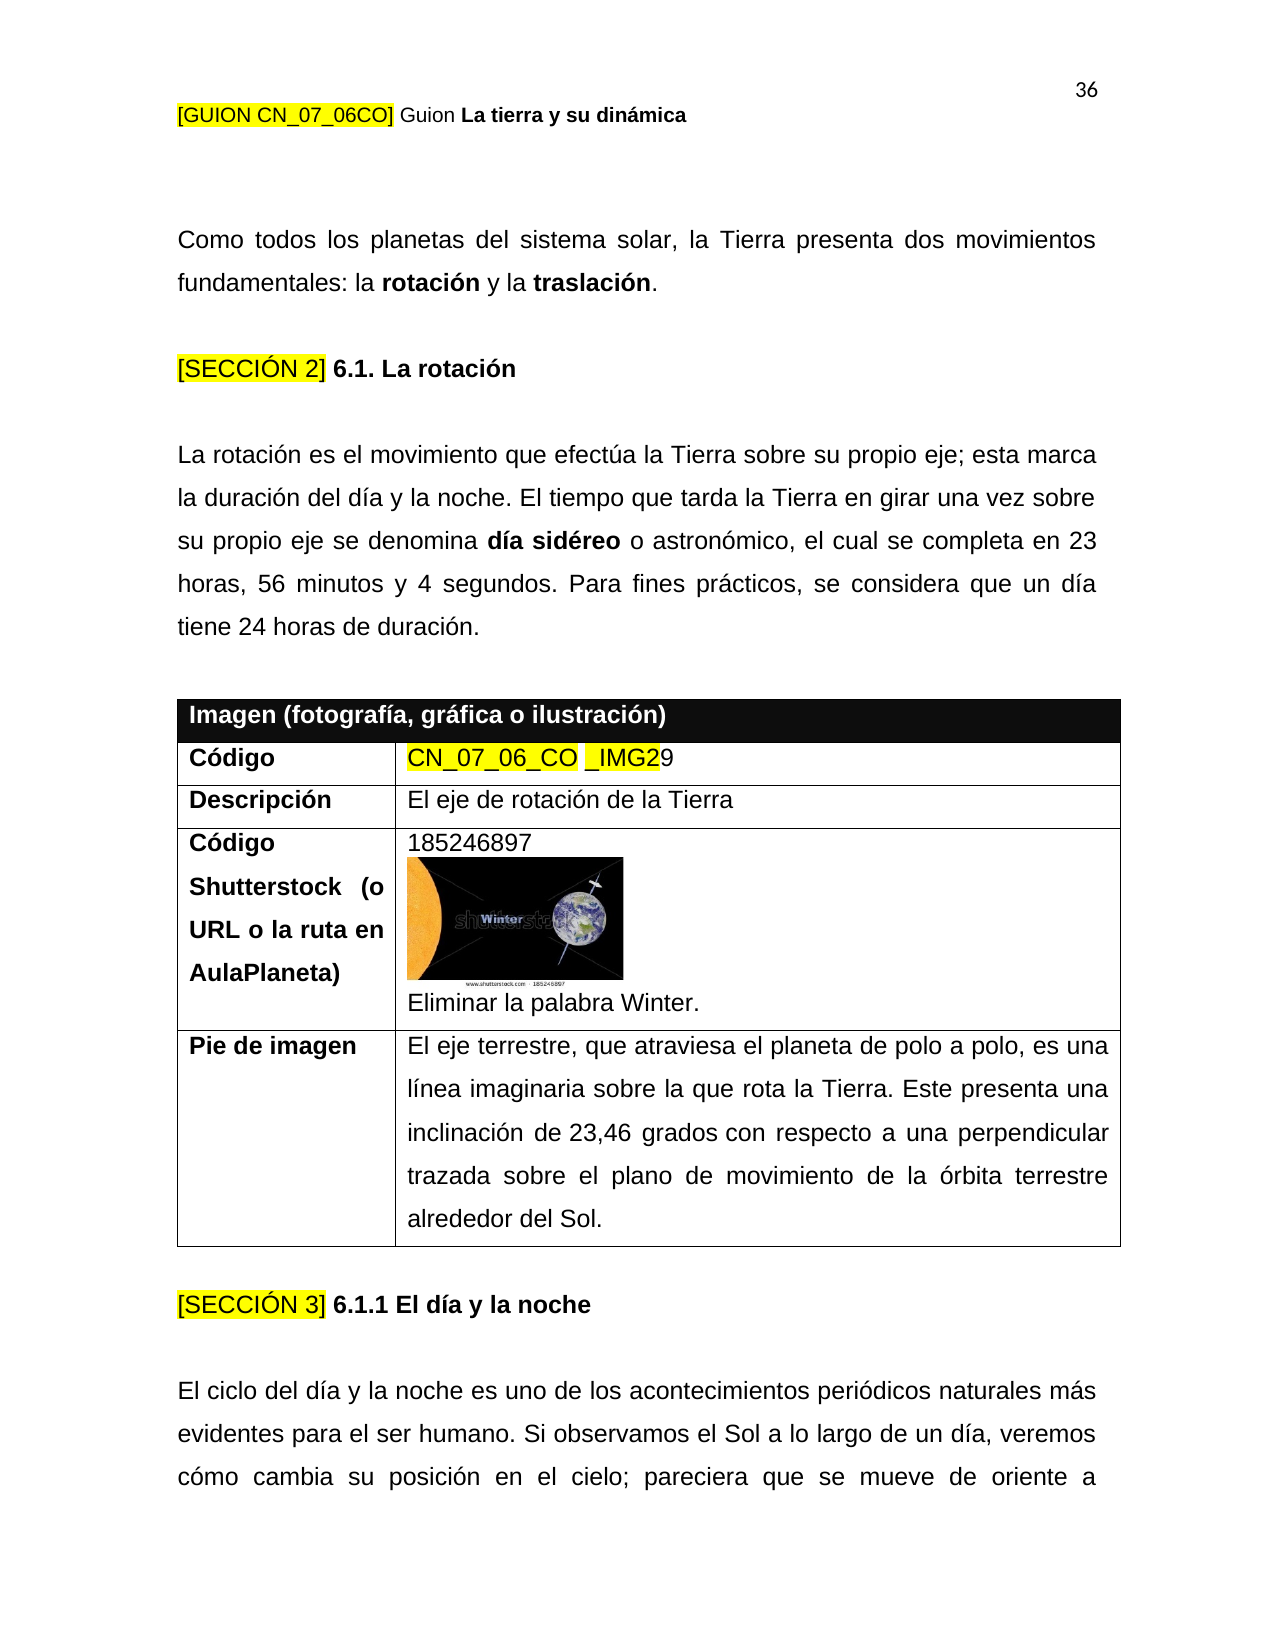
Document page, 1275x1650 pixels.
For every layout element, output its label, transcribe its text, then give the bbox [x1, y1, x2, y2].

picture [407, 857, 624, 989]
table_cell CN_07_06_CO _IMG29 [396, 743, 1120, 784]
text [177, 1376, 1098, 1491]
table_cell Pie de imagen [178, 1031, 395, 1246]
text [SECCIÓN 2] 6.1. La rotación [326, 354, 1098, 382]
table_header Imagen (fotografía, gráfica o ilustración) [178, 700, 1120, 742]
text [SECCIÓN 3] 6.1.1 El día y la noche [326, 1290, 1098, 1319]
table_cell Descripción [178, 786, 395, 827]
table_cell Código [178, 743, 395, 784]
table_cell 185246897 Eliminar la palabra Winter. [396, 829, 1120, 1030]
table_cell Código Shutterstock (o URL o la ruta en AulaPlaneta) [178, 829, 395, 1030]
text La rotación es el movimiento que efectúa la Tierra sobre su propio eje; esta marca la duración del día y la noche. El tiempo que tarda la Tierra en girar una vez sobre su propio eje se denomina día sidéreo o astronómico, el cual se completa en 23 horas, 56 minutos y 4 segundos. Para fines prácticos, se considera que un día tiene 24 horas de duración. [177, 440, 1098, 641]
text Como todos los planetas del sistema solar, la Tierra presenta dos movimientos fundamentales: la rotación y la traslación. [177, 225, 1098, 297]
table_cell El eje de rotación de la Tierra [396, 786, 1120, 827]
table_cell El eje terrestre, que atraviesa el planeta de polo a polo, es una línea imaginaria sobre la que rota la Tierra. Este presenta una inclinación de 23,46 grados con respecto a una perpendicular trazada sobre el plano de movimiento de la órbita terrestre alrededor del Sol. [396, 1031, 1120, 1246]
